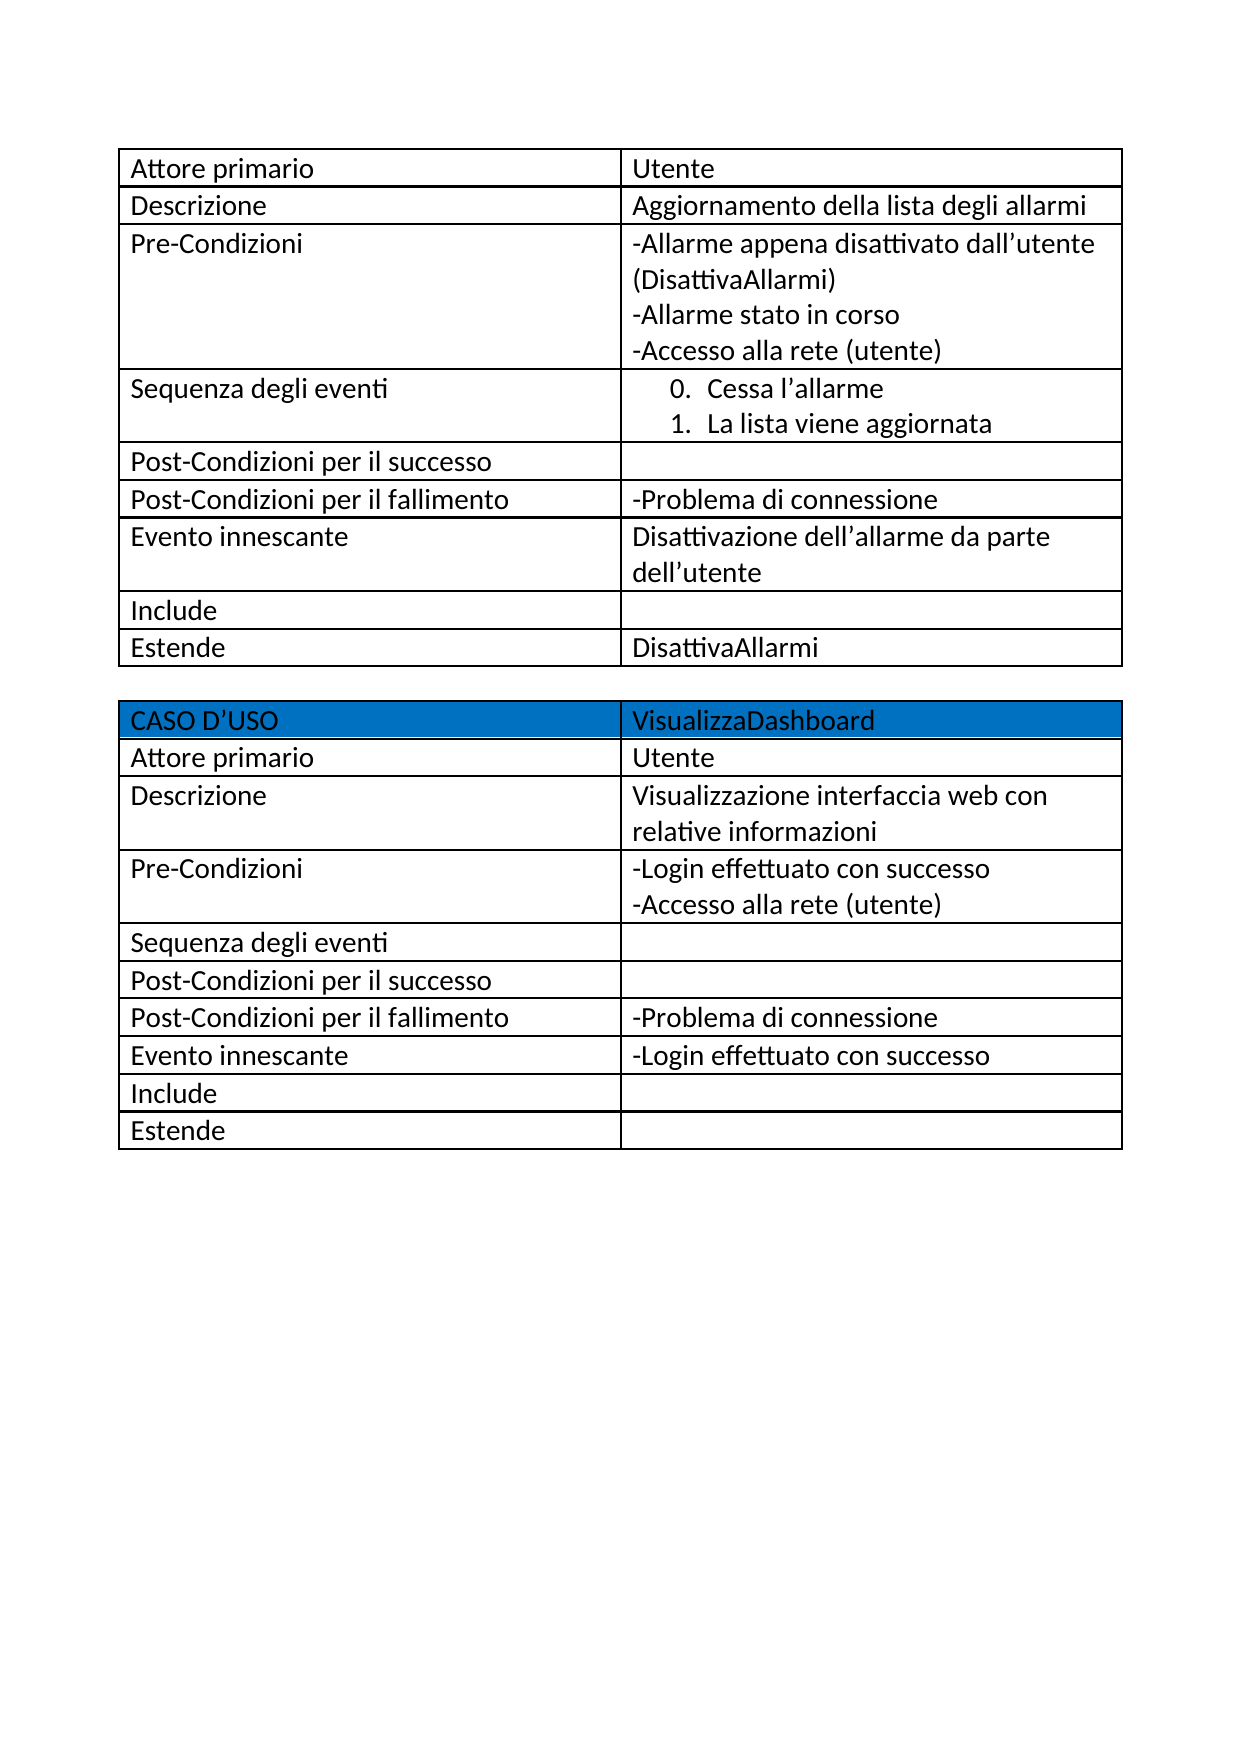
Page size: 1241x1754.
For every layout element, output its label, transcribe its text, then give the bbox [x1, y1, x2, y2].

table_cell Estende [120, 1113, 620, 1148]
table_cell Disattivazione dell’allarme da parte dell’utente [622, 519, 1121, 590]
table_cell Visualizzazione interfaccia web con relative informazioni [622, 777, 1121, 848]
table_cell Utente [622, 150, 1121, 185]
table_cell [622, 443, 1121, 479]
table_cell Sequenza degli eventi [120, 924, 620, 959]
table_header CASO D’USO [120, 702, 620, 737]
table_cell DisattivaAllarmi [622, 630, 1121, 665]
table_cell Evento innescante [120, 1037, 620, 1073]
table_cell -Allarme appena disattivato dall’utente (DisattivaAllarmi) -Allarme stato in corso -Accesso alla rete (utente) [622, 225, 1121, 368]
table_cell -Problema di connessione [622, 481, 1121, 516]
table_cell Descrizione [120, 777, 620, 848]
table_cell Attore primario [120, 740, 620, 775]
table_cell Post-Condizioni per il successo [120, 443, 620, 479]
table_cell Post-Condizioni per il fallimento [120, 999, 620, 1035]
table_cell Include [120, 592, 620, 627]
table_cell Post-Condizioni per il fallimento [120, 481, 620, 516]
table_cell Cessa l’allarme La lista viene aggiornata [622, 370, 1121, 441]
table_cell Estende [120, 630, 620, 665]
table_header VisualizzaDashboard [622, 702, 1121, 737]
table_cell [622, 1075, 1121, 1110]
table_cell [622, 962, 1121, 997]
table_cell -Problema di connessione [622, 999, 1121, 1035]
table_cell Evento innescante [120, 519, 620, 590]
table_cell [622, 924, 1121, 959]
table_cell Sequenza degli eventi [120, 370, 620, 441]
table_cell [622, 1113, 1121, 1148]
table_cell Post-Condizioni per il successo [120, 962, 620, 997]
table_cell Include [120, 1075, 620, 1110]
table_cell Descrizione [120, 188, 620, 223]
table_cell Pre-Condizioni [120, 851, 620, 922]
table_cell Attore primario [120, 150, 620, 185]
table_cell -Login effettuato con successo -Accesso alla rete (utente) [622, 851, 1121, 922]
table_cell Pre-Condizioni [120, 225, 620, 368]
table_cell Utente [622, 740, 1121, 775]
table_cell -Login effettuato con successo [622, 1037, 1121, 1073]
table_cell Aggiornamento della lista degli allarmi [622, 188, 1121, 223]
table_cell [622, 592, 1121, 627]
